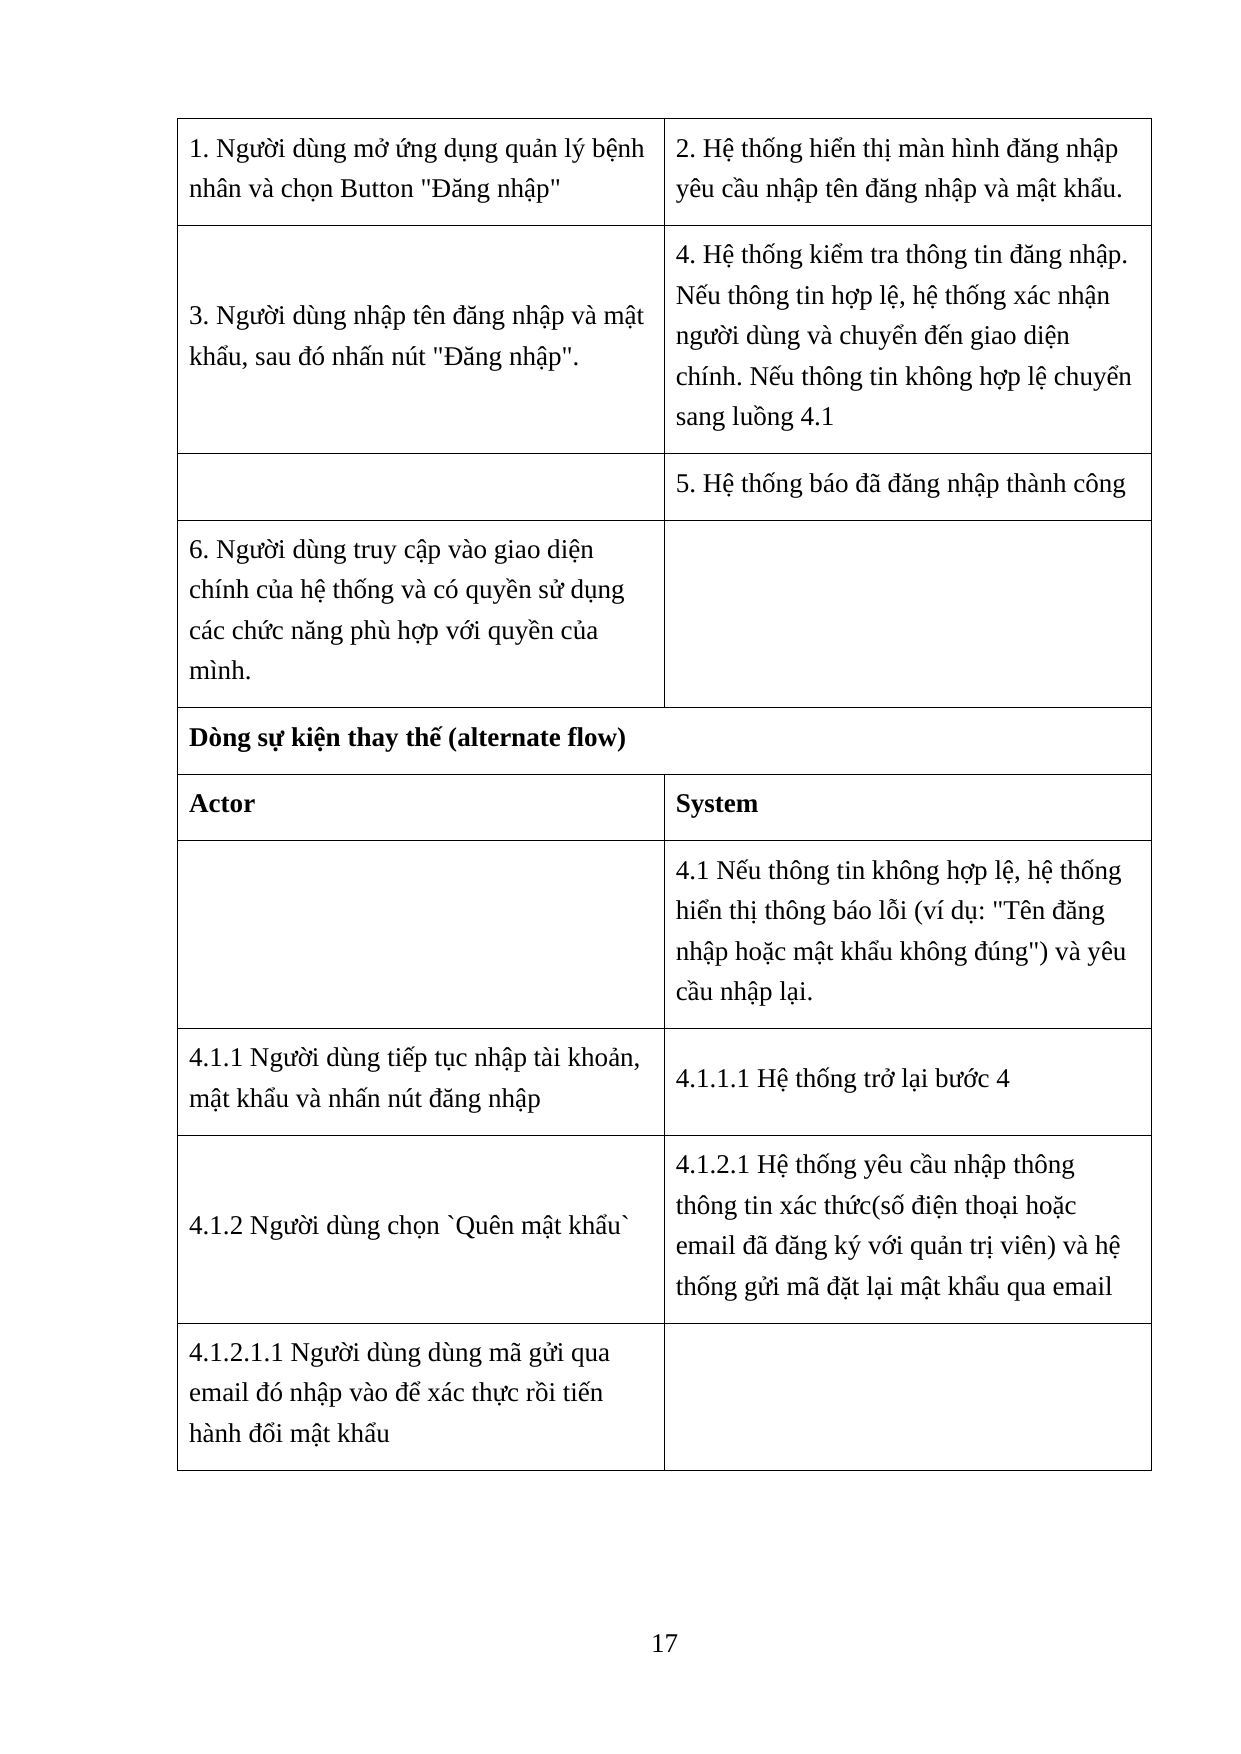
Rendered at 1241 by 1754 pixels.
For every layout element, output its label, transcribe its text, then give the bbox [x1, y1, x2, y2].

table_cell 2. Hệ thống hiển thị màn hình đăng nhập yêu cầu nhập tên đăng nhập và mật khẩu. [665, 119, 1151, 225]
table_cell 4.1.2.1 Hệ thống yêu cầu nhập thông thông tin xác thức(số điện thoại hoặc email đã đăng ký với quản trị viên) và hệ thống gửi mã đặt lại mật khẩu qua email [665, 1136, 1151, 1322]
table_cell 4.1.1.1 Hệ thống trở lại bước 4 [665, 1029, 1151, 1135]
table_cell [665, 521, 1151, 707]
table_cell 1. Người dùng mở ứng dụng quản lý bệnh nhân và chọn Button "Đăng nhập" [178, 119, 664, 225]
table_cell 4.1.2.1.1 Người dùng dùng mã gửi qua email đó nhập vào để xác thực rồi tiến hành đổi mật khẩu [178, 1324, 664, 1470]
table_cell 4. Hệ thống kiểm tra thông tin đăng nhập. Nếu thông tin hợp lệ, hệ thống xác nhận người dùng và chuyển đến giao diện chính. Nếu thông tin không hợp lệ chuyển sang luồng 4.1 [665, 226, 1151, 453]
table_cell 4.1 Nếu thông tin không hợp lệ, hệ thống hiển thị thông báo lỗi (ví dụ: "Tên đăng nhập hoặc mật khẩu không đúng") và yêu cầu nhập lại. [665, 841, 1151, 1028]
table_cell 3. Người dùng nhập tên đăng nhập và mật khẩu, sau đó nhấn nút "Đăng nhập". [178, 226, 664, 453]
table_cell [178, 841, 664, 1028]
table_cell Actor [178, 775, 664, 840]
table_cell 4.1.1 Người dùng tiếp tục nhập tài khoản, mật khẩu và nhấn nút đăng nhập [178, 1029, 664, 1135]
table_cell System [665, 775, 1151, 840]
table_cell Dòng sự kiện thay thế (alternate flow) [178, 708, 1151, 774]
table_cell 5. Hệ thống báo đã đăng nhập thành công [665, 454, 1151, 519]
table_cell [665, 1324, 1151, 1470]
table_cell 4.1.2 Người dùng chọn `Quên mật khẩu` [178, 1136, 664, 1322]
table_cell [178, 454, 664, 519]
table_cell 6. Người dùng truy cập vào giao diện chính của hệ thống và có quyền sử dụng các chức năng phù hợp với quyền của mình. [178, 521, 664, 707]
